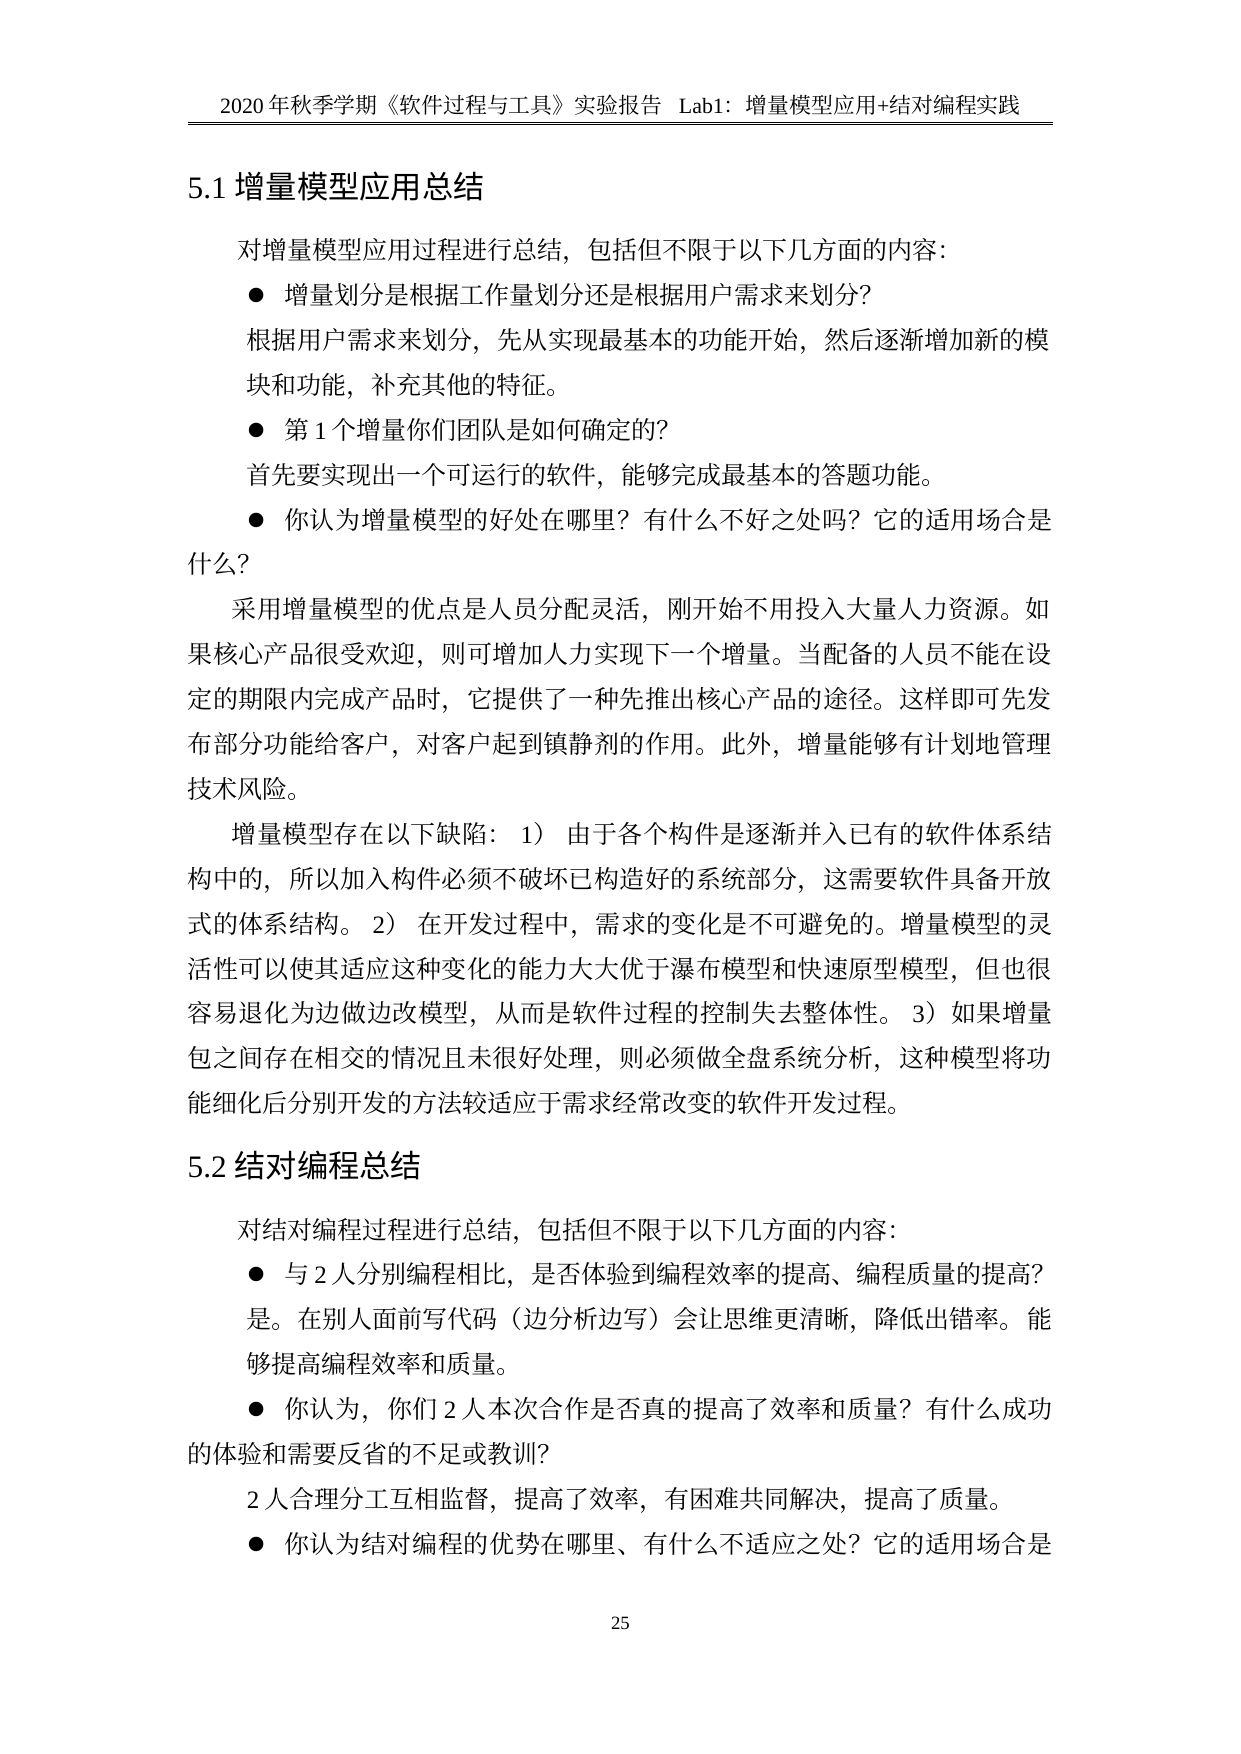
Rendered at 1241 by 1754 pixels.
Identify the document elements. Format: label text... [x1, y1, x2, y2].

list 是。在别人面前写代码（边分析边写）会让思维更清晰，降低出错率。能够提高编程效率和质量。 [247, 1300, 1053, 1381]
list 与2人分别编程相比，是否体验到编程效率的提高、编程质量的提高？ [187, 1255, 1053, 1291]
list 2人合理分工互相监督，提高了效率，有困难共同解决，提高了质量。 [247, 1480, 1053, 1516]
list 第1个增量你们团队是如何确定的？ [187, 411, 1053, 446]
list 你认为，你们2人本次合作是否真的提高了效率和质量？有什么成功的体验和需要反省的不足或教训？ [187, 1390, 1053, 1471]
list 根据用户需求来划分，先从实现最基本的功能开始，然后逐渐增加新的模块和功能，补充其他的特征。 [247, 321, 1053, 402]
list 增量模型存在以下缺陷： 1） 由于各个构件是逐渐并入已有的软件体系结构中的，所以加入构件必须不破坏已构造好的系统部分，这需要软件具备开放式的体系结构。 2） 在开发过程中，需求的变化是不可避免的。增量模型的灵活性可以使其适应这种变化的能力大大优于瀑布模型和快速原型模型，但也很容易退化为边做边改模型，从而是软件过程的控制失去整体性。 3）如果增量包之间存在相交的情况且未很好处理，则必须做全盘系统分析，这种模型将功能细化后分别开发的方法较适应于需求经常改变的软件开发过程。 [187, 814, 1053, 1120]
list 采用增量模型的优点是人员分配灵活，刚开始不用投入大量人力资源。如果核心产品很受欢迎，则可增加人力实现下一个增量。当配备的人员不能在设定的期限内完成产品时，它提供了一种先推出核心产品的途径。这样即可先发布部分功能给客户，对客户起到镇静剂的作用。此外，增量能够有计划地管理技术风险。 [187, 590, 1053, 806]
list 增量划分是根据工作量划分还是根据用户需求来划分？ [187, 276, 1053, 312]
subtitle 增量模型应用总结 [187, 162, 1053, 207]
list 你认为增量模型的好处在哪里？有什么不好之处吗？它的适用场合是什么？ [187, 500, 1053, 581]
subtitle 结对编程总结 [187, 1141, 1053, 1187]
text 对结对编程过程进行总结，包括但不限于以下几方面的内容： [187, 1210, 1053, 1246]
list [187, 1524, 1053, 1561]
list 首先要实现出一个可运行的软件，能够完成最基本的答题功能。 [247, 455, 1053, 491]
text 对增量模型应用过程进行总结，包括但不限于以下几方面的内容： [187, 231, 1053, 267]
